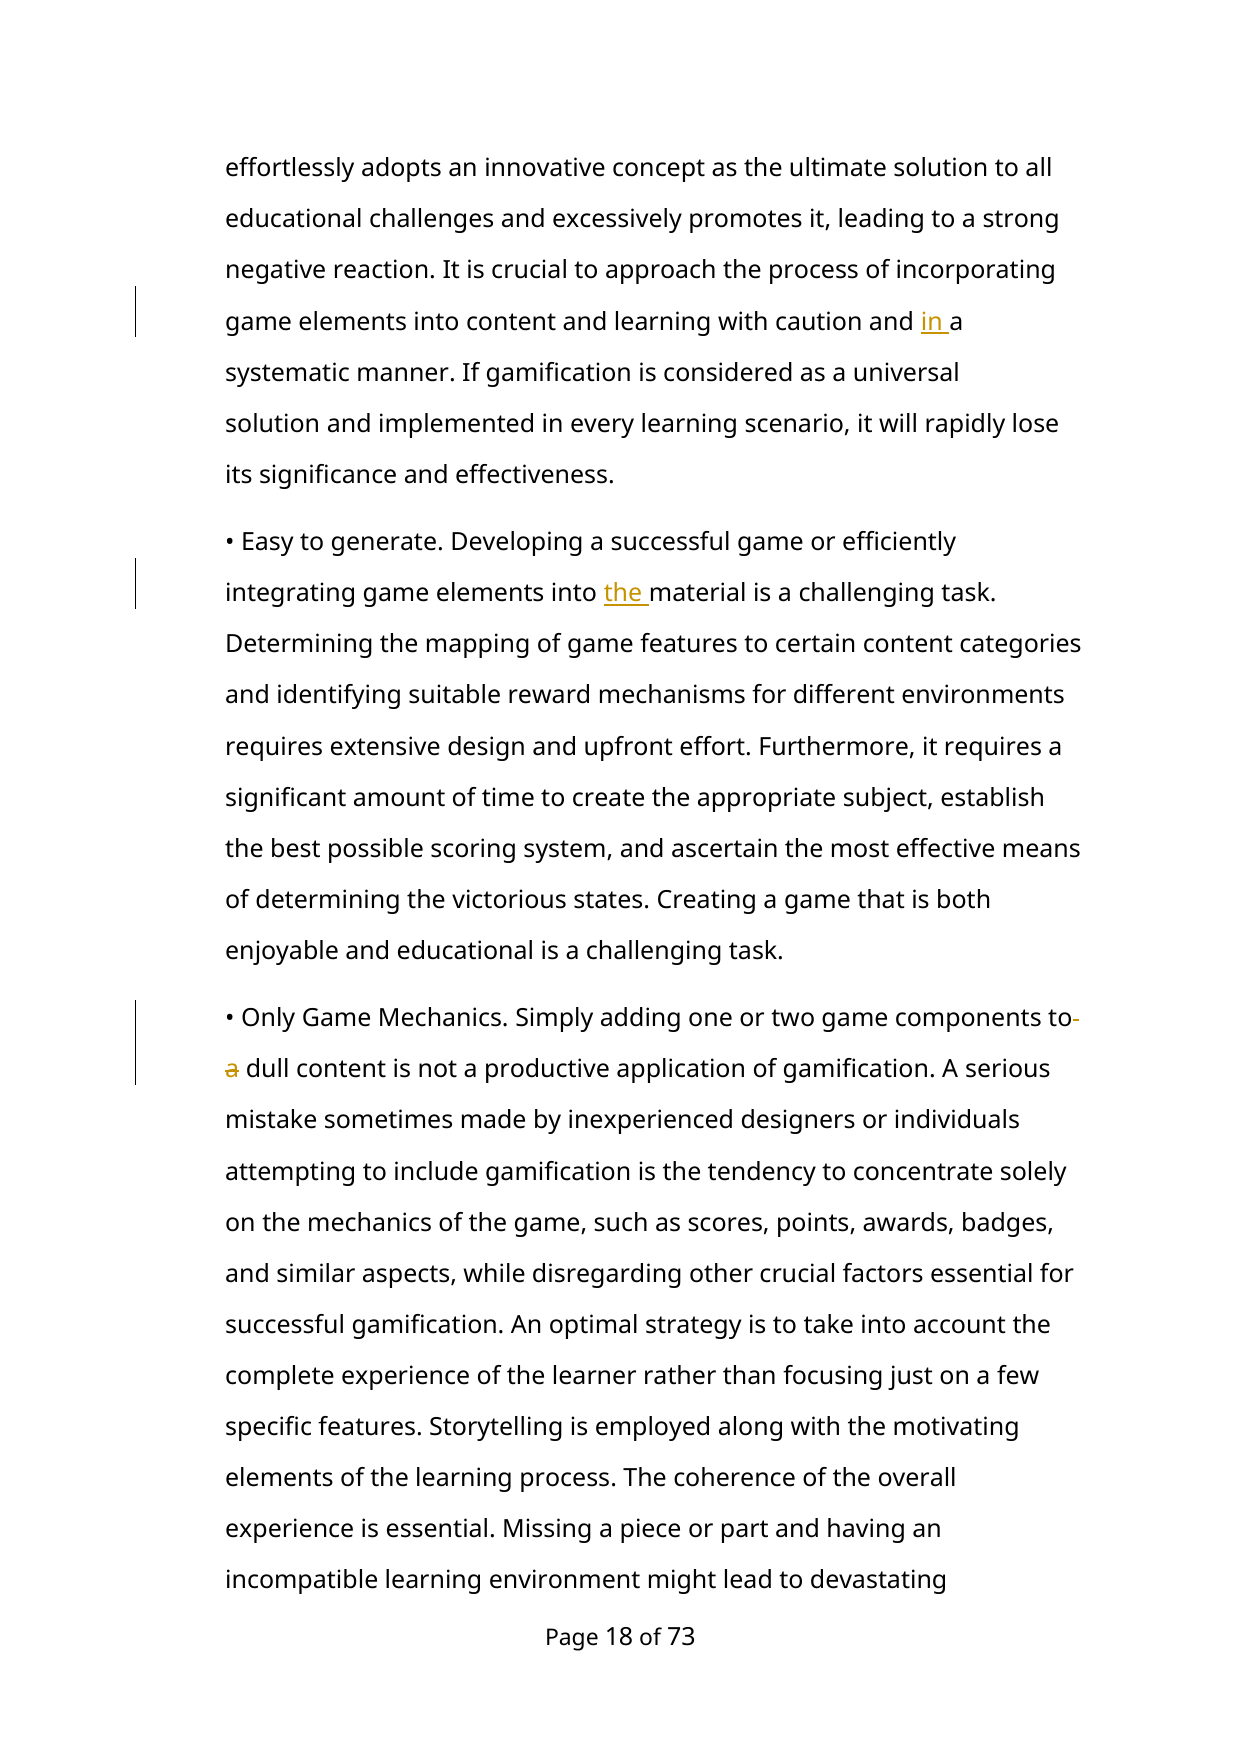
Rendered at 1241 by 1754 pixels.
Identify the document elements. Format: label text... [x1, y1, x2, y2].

text • Easy to generate. Developing a successful game or efficiently integrating game elements into material is a challenging task. Determining the mapping of game features to certain content categories and identifying suitable reward mechanisms for different environments requires extensive design and upfront effort. Furthermore, it requires a significant amount of time to create the appropriate subject, establish the best possible scoring system, and ascertain the most effective means of determining the victorious states. Creating a game that is both enjoyable and educational is a challenging task. [225, 524, 1090, 966]
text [225, 1000, 1090, 1596]
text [225, 150, 1090, 490]
